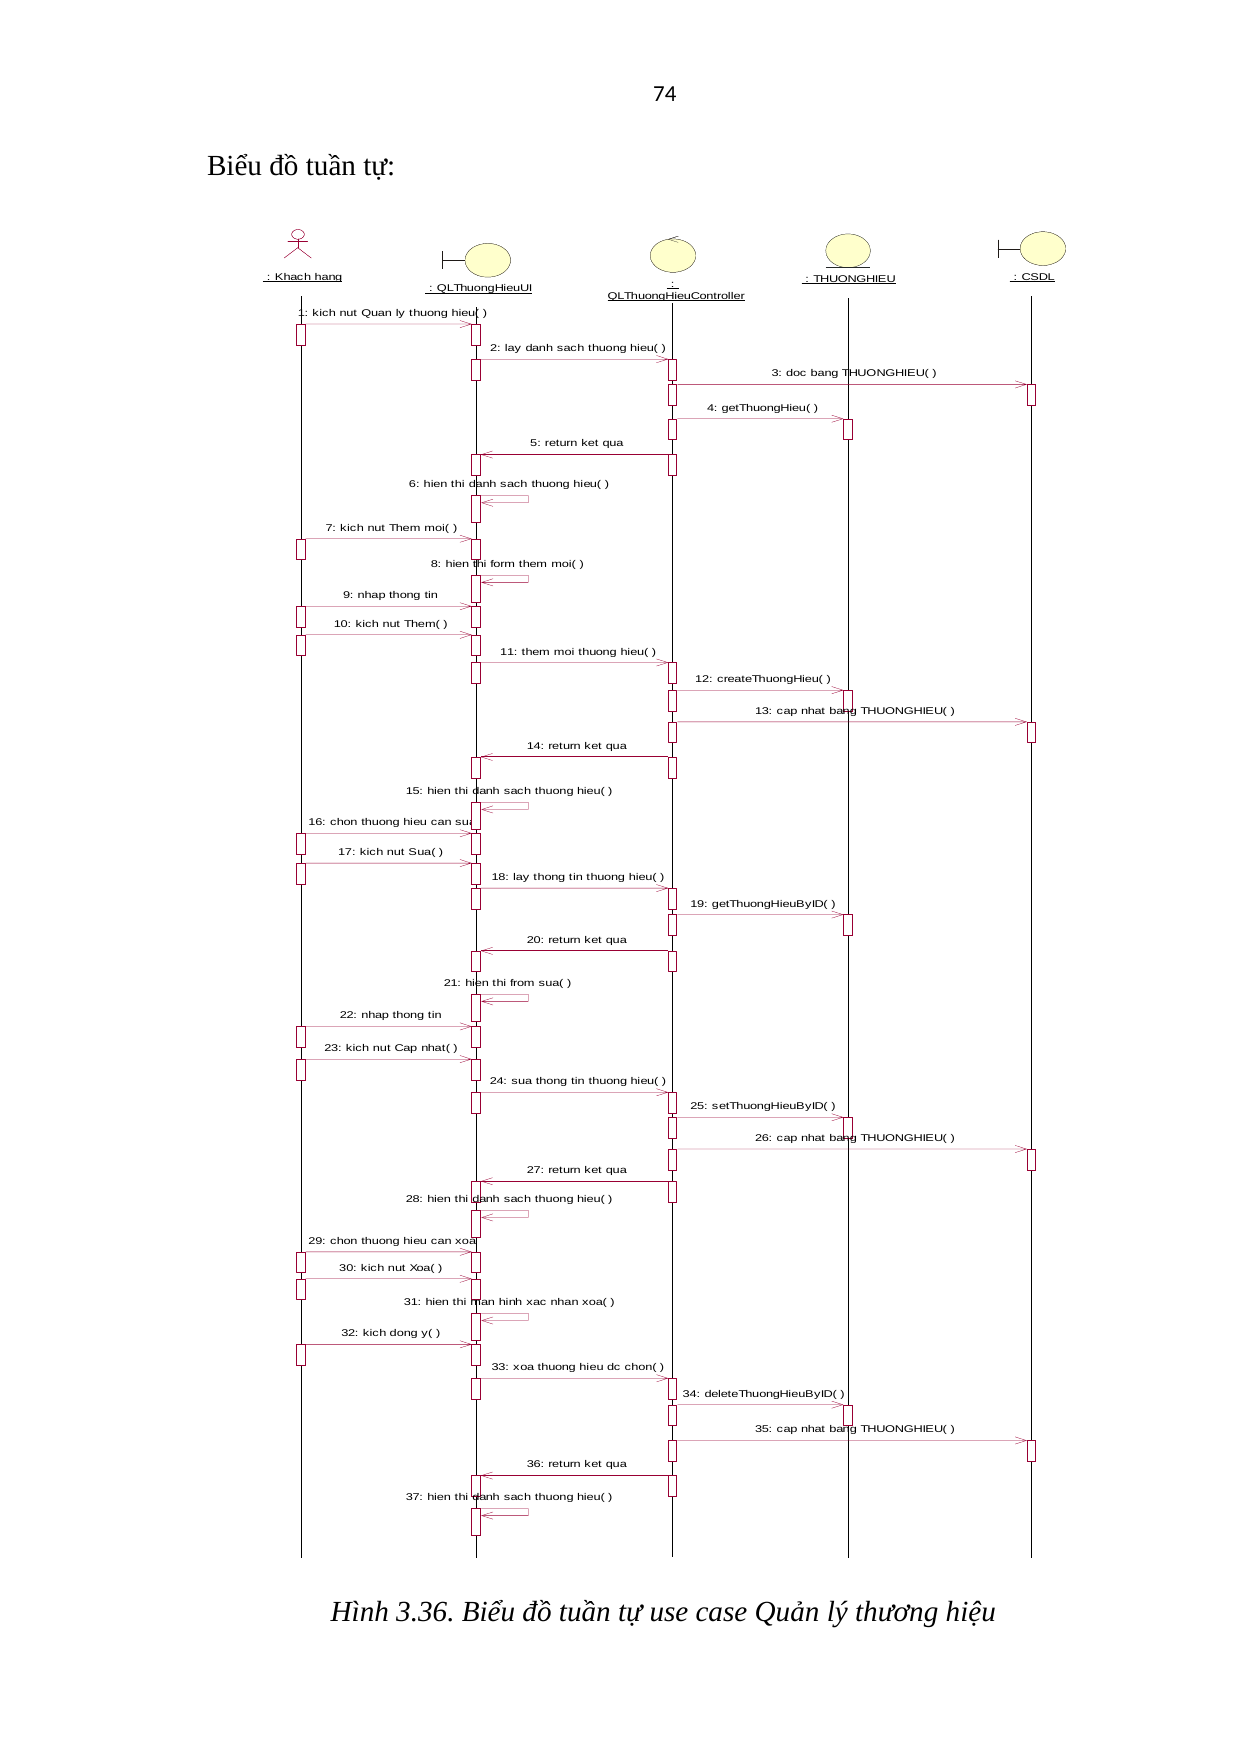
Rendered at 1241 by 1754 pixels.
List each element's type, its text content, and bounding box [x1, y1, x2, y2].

text Hình 3.36. Biểu đồ tuần tự use case Quản lý thương hiệu [207, 1594, 1122, 1628]
text Biểu đồ tuần tự: [207, 148, 1122, 181]
